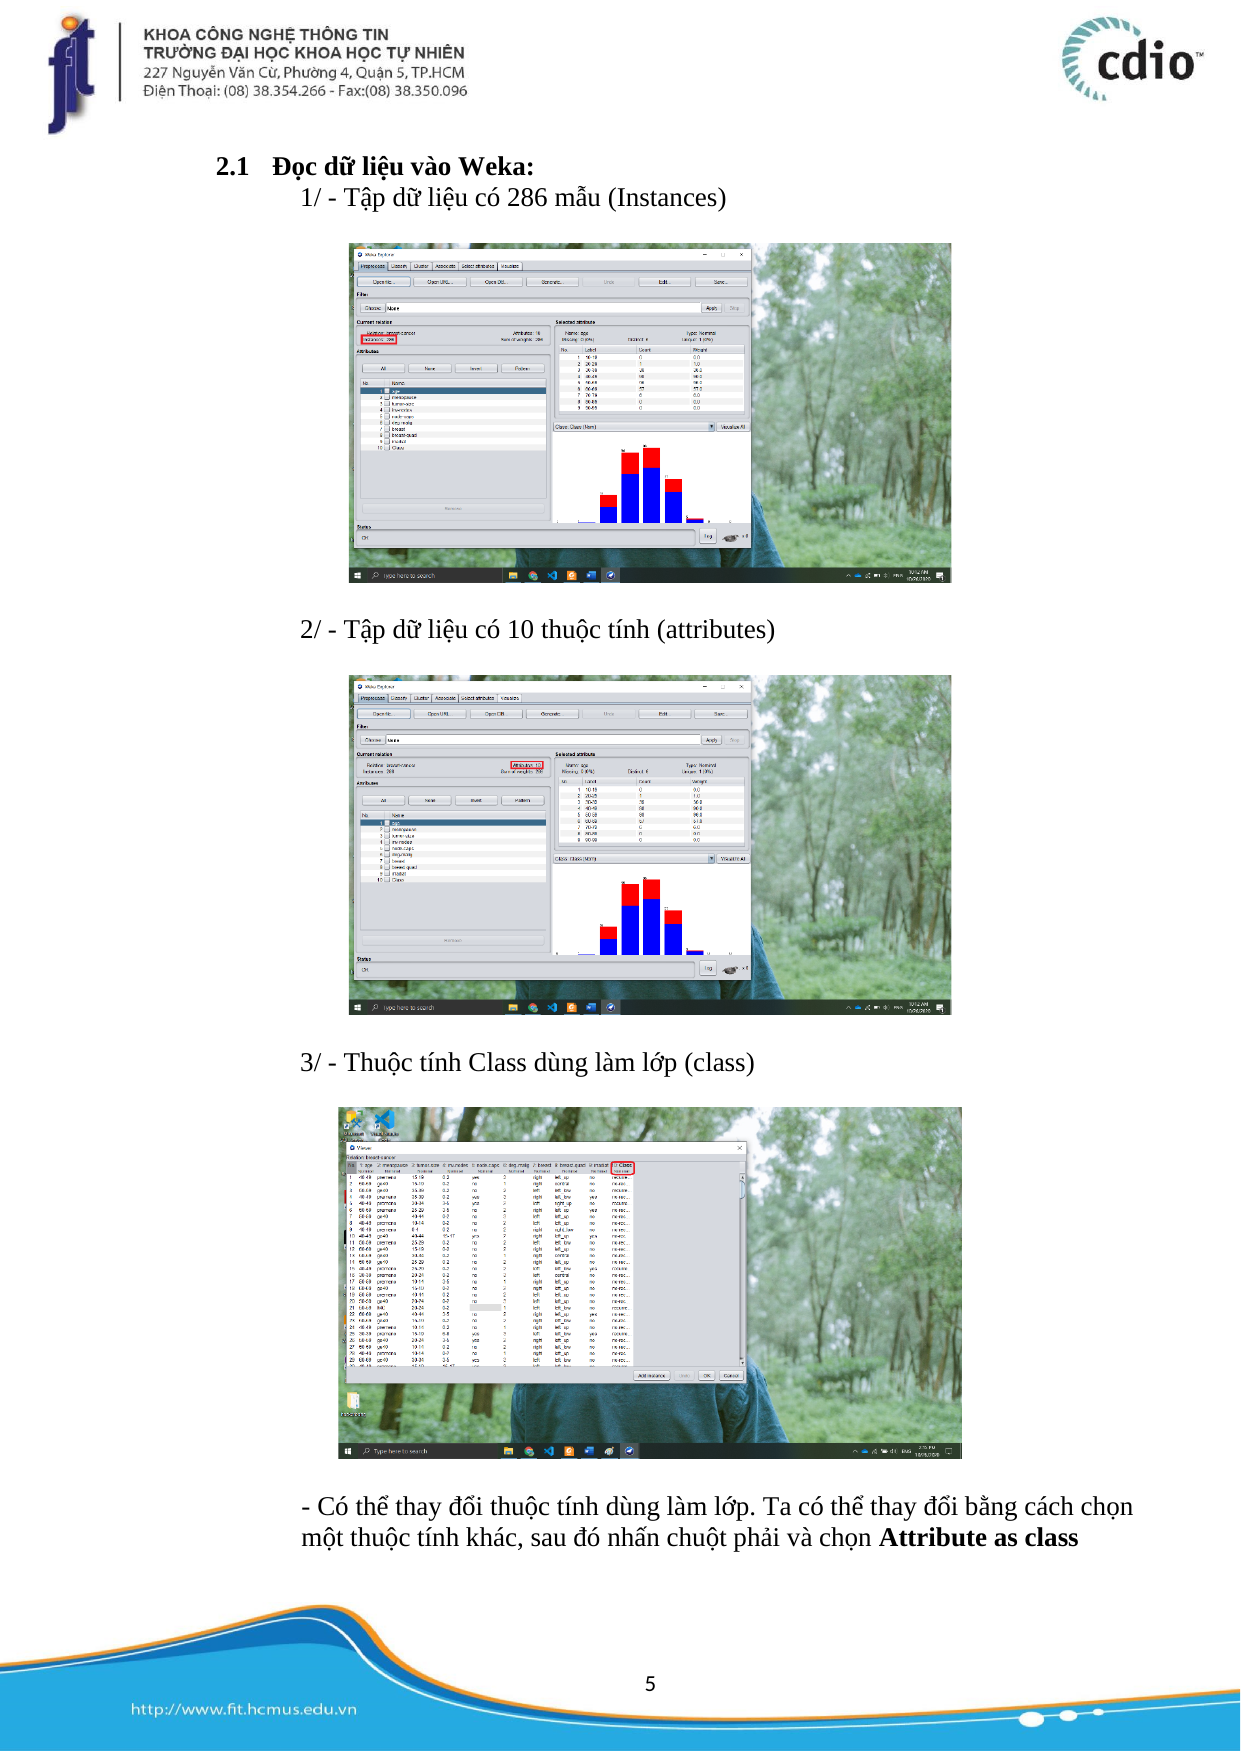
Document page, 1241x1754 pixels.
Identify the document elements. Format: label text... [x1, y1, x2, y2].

text 2/ - Tập dữ liệu có 10 thuộc tính (attributes) [150, 613, 1150, 644]
picture [348, 243, 952, 583]
list Đọc dữ liệu vào Weka: [216, 150, 1150, 181]
picture [348, 675, 952, 1015]
text 3/ - Thuộc tính Class dùng làm lớp (class) [150, 1046, 1150, 1077]
picture [0, 1601, 1241, 1751]
picture [24, 6, 1216, 157]
text 1/ - Tập dữ liệu có 286 mẫu (Instances) [262, 181, 1150, 212]
text - Có thể thay đổi thuộc tính dùng làm lớp. Ta có thể thay đổi bằng cách chọn một thuộc tính khác, sau đó nhấn chuột phải và chọn Attribute as class [301, 1490, 1150, 1552]
picture [338, 1107, 962, 1459]
